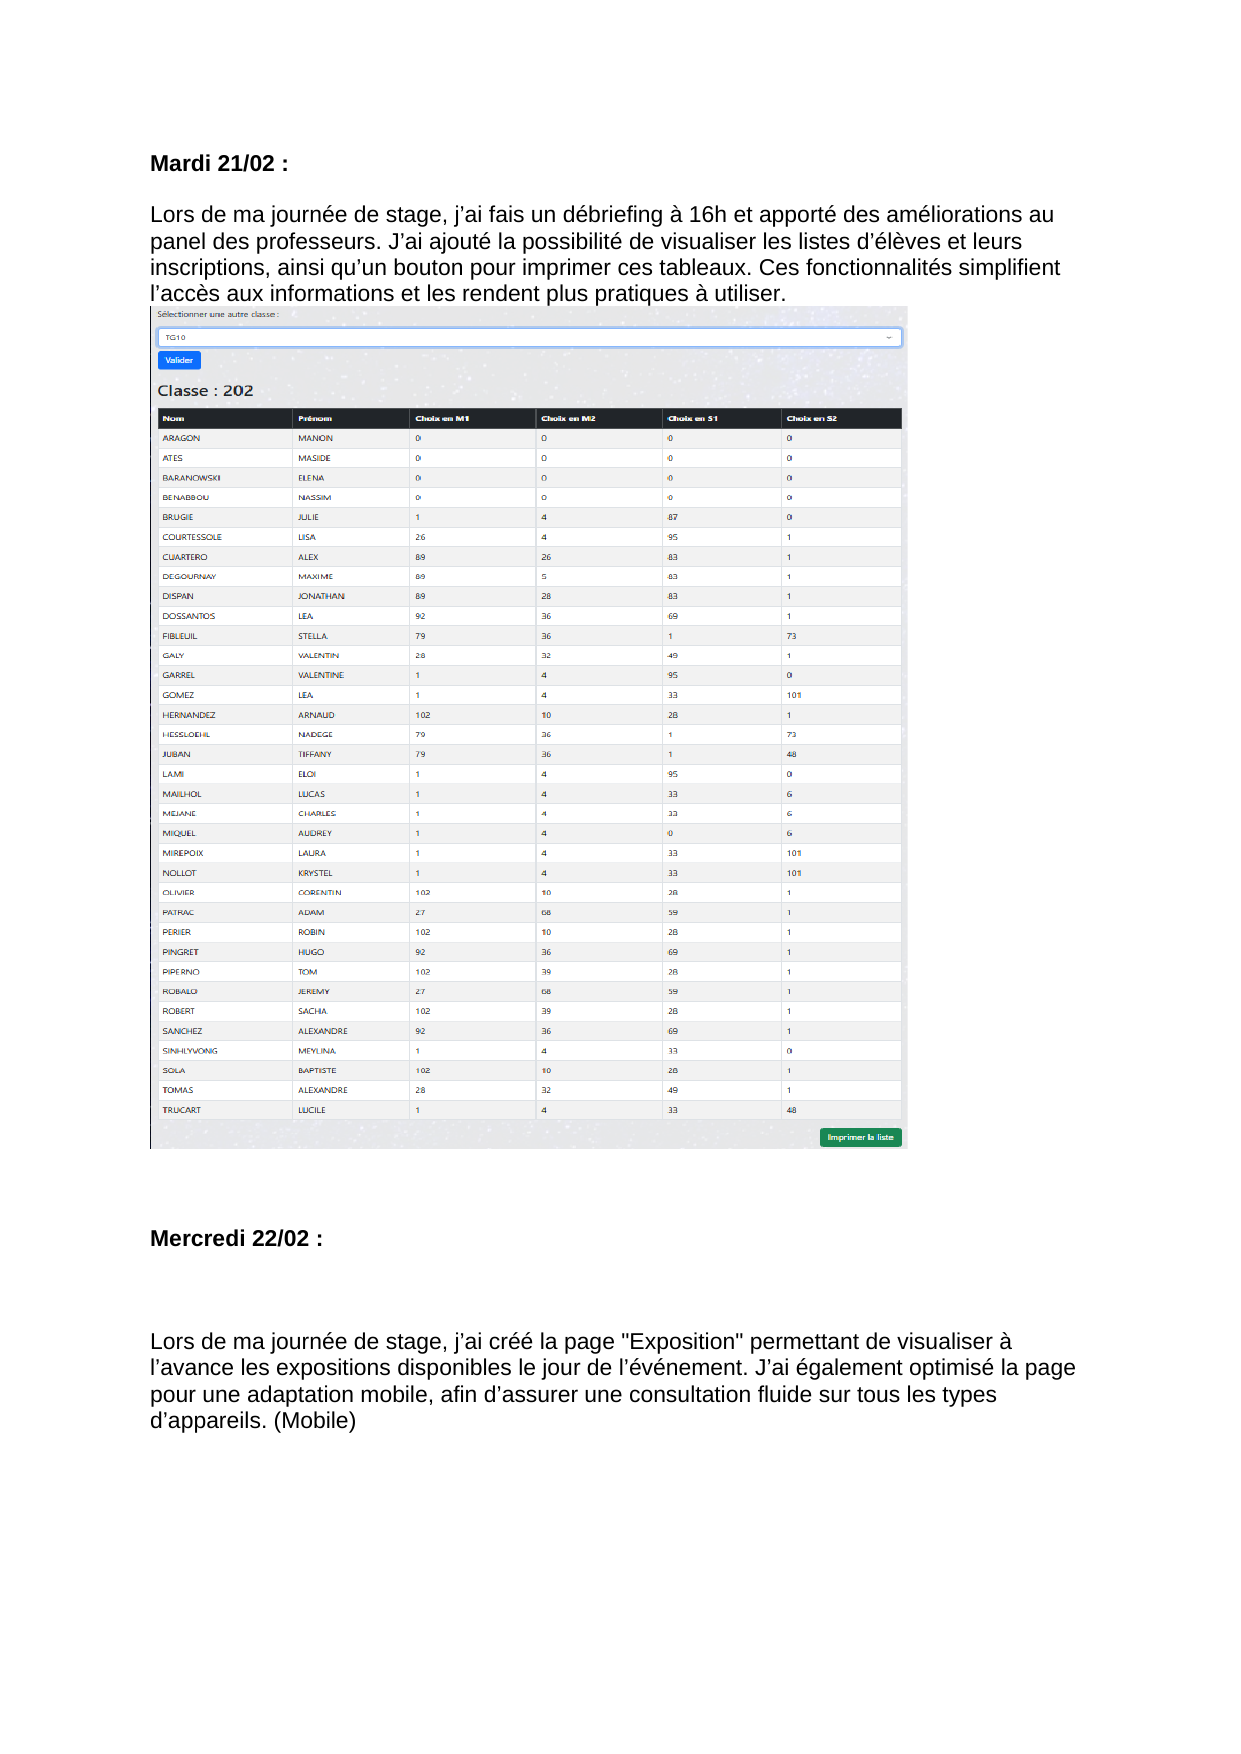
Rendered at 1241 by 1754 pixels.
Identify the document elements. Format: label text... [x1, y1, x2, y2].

picture [150, 306, 908, 1149]
text Mardi 21/02 : [150, 150, 1090, 176]
text Mercredi 22/02 : [150, 1225, 1090, 1252]
text Lors de ma journée de stage, j’ai créé la page "Exposition" permettant de visualiser à l’avance les expositions disponibles le jour de l’événement. J’ai également optimisé la page pour une adaptation mobile, afin d’assurer une consultation fluide sur tous les types d’appareils. (Mobile) [150, 1328, 1090, 1433]
